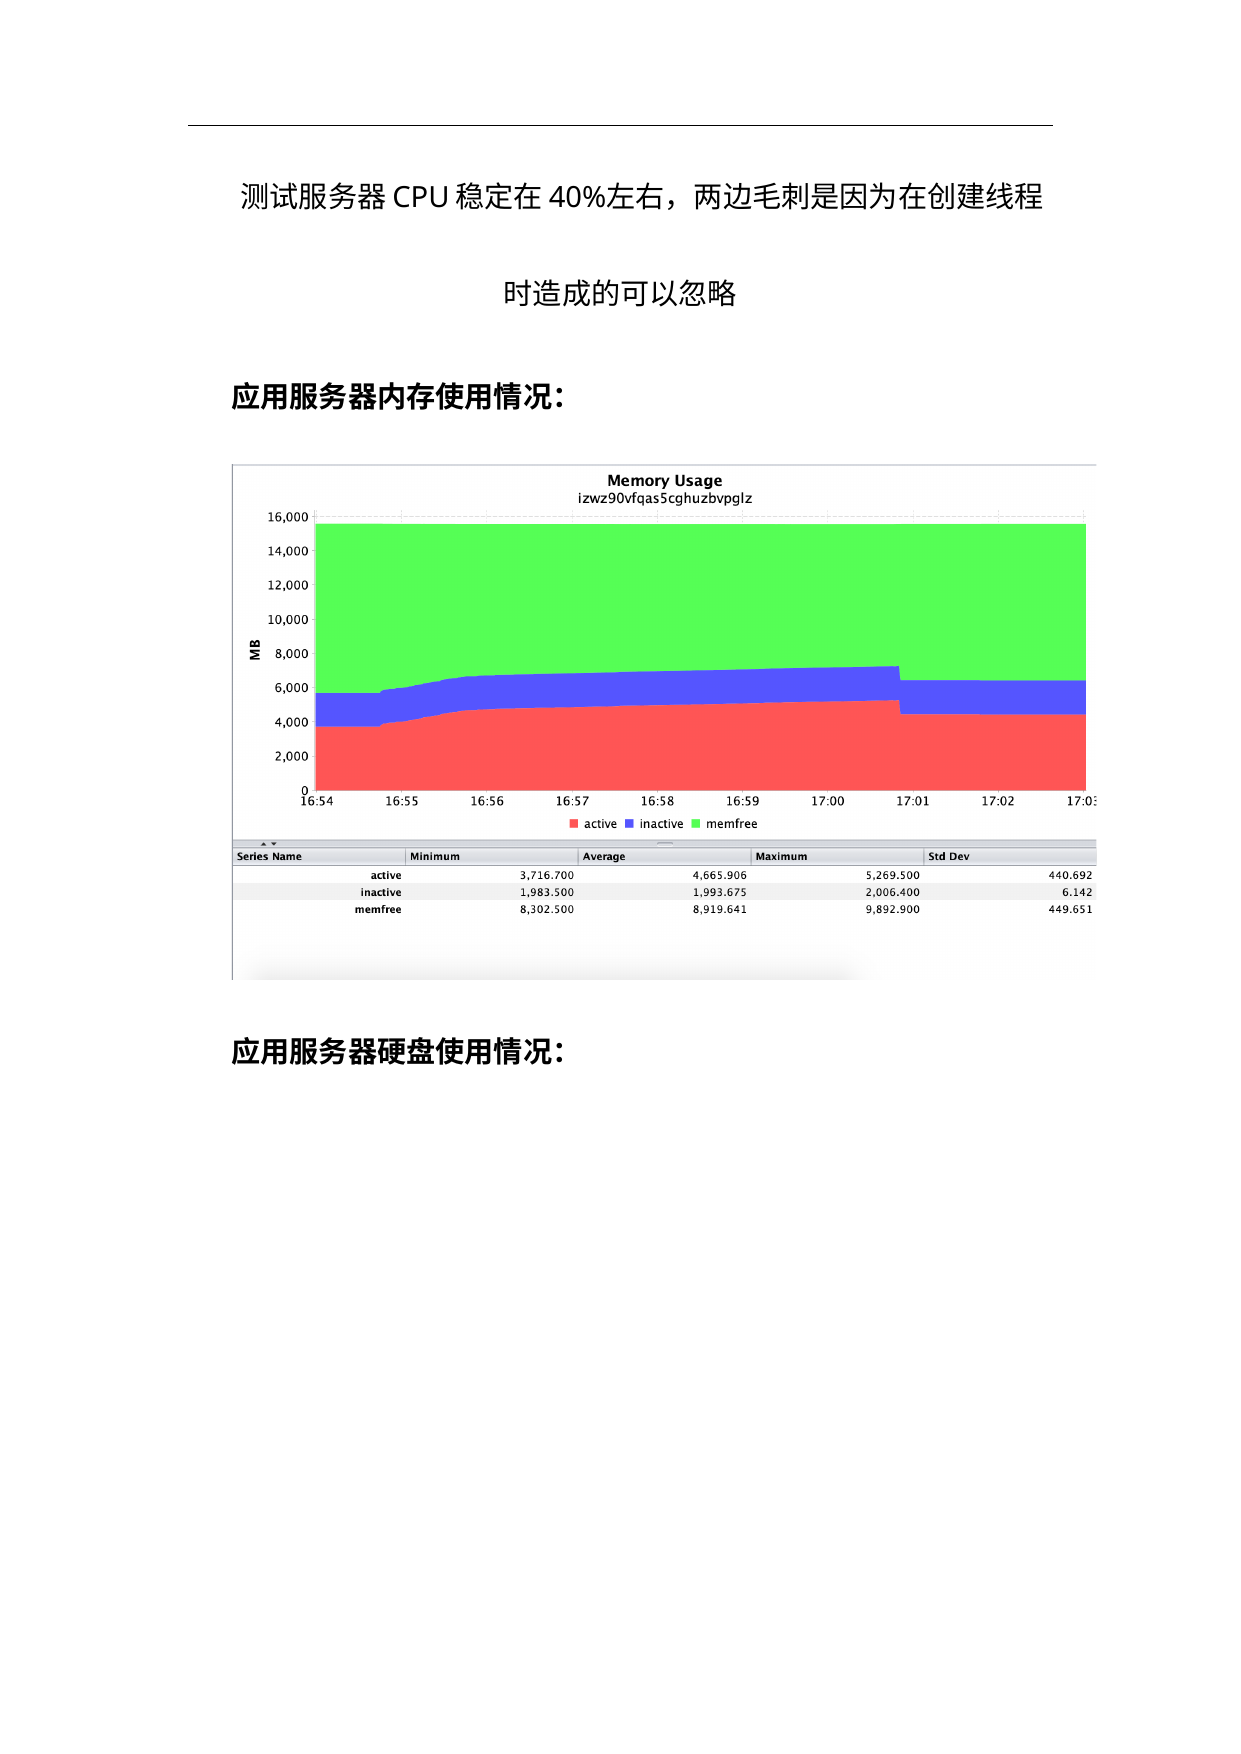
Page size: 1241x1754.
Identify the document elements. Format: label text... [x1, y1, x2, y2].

text 应用服务器硬盘使用情况： [187, 1017, 1053, 1082]
text 应用服务器内存使用情况： [187, 362, 1053, 427]
picture [231, 464, 1097, 980]
text 测试服务器CPU稳定在40%左右，两边毛刺是因为在创建线程时造成的可以忽略 [187, 162, 1053, 324]
